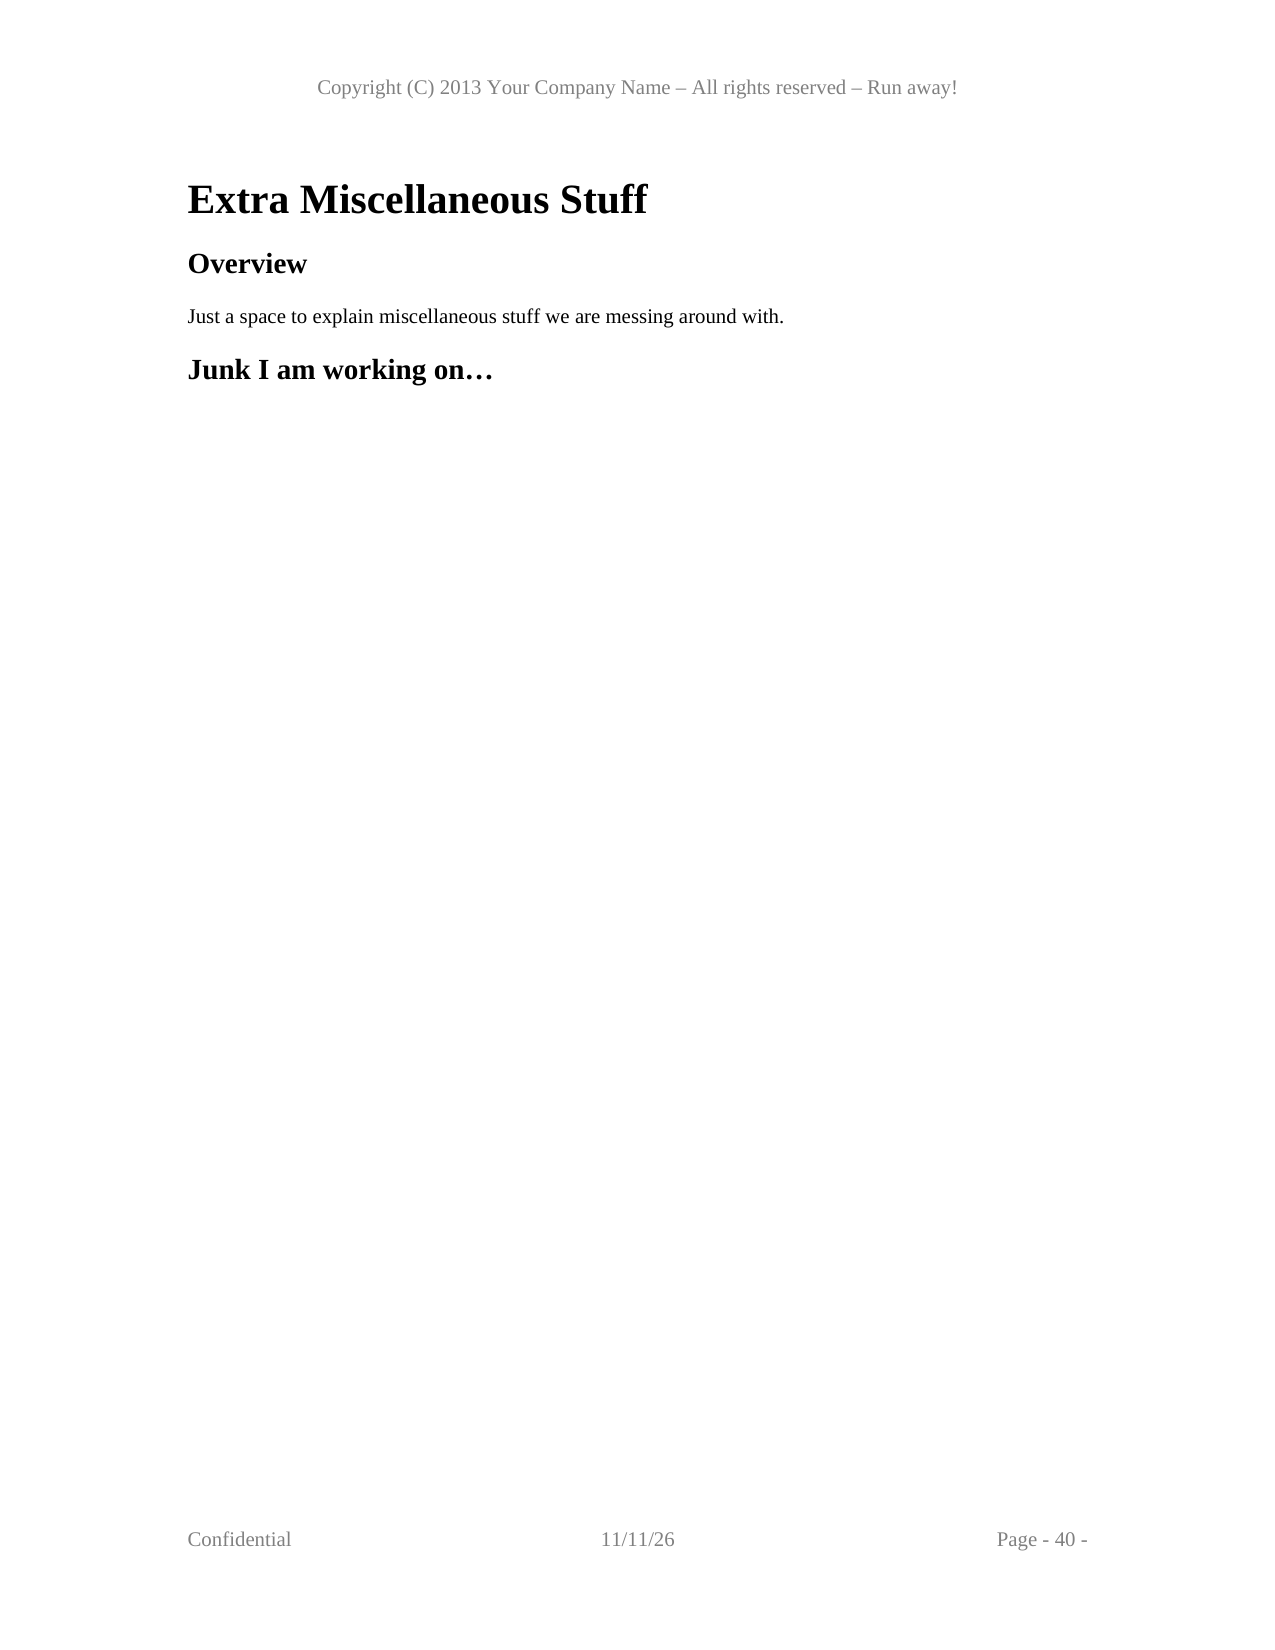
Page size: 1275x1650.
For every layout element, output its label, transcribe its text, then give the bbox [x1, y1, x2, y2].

subtitle Extra Miscellaneous Stuff [187, 174, 1087, 222]
subtitle Junk I am working on… [187, 352, 1087, 385]
text Just a space to explain miscellaneous stuff we are messing around with. [187, 304, 1087, 328]
subtitle Overview [187, 246, 1087, 279]
